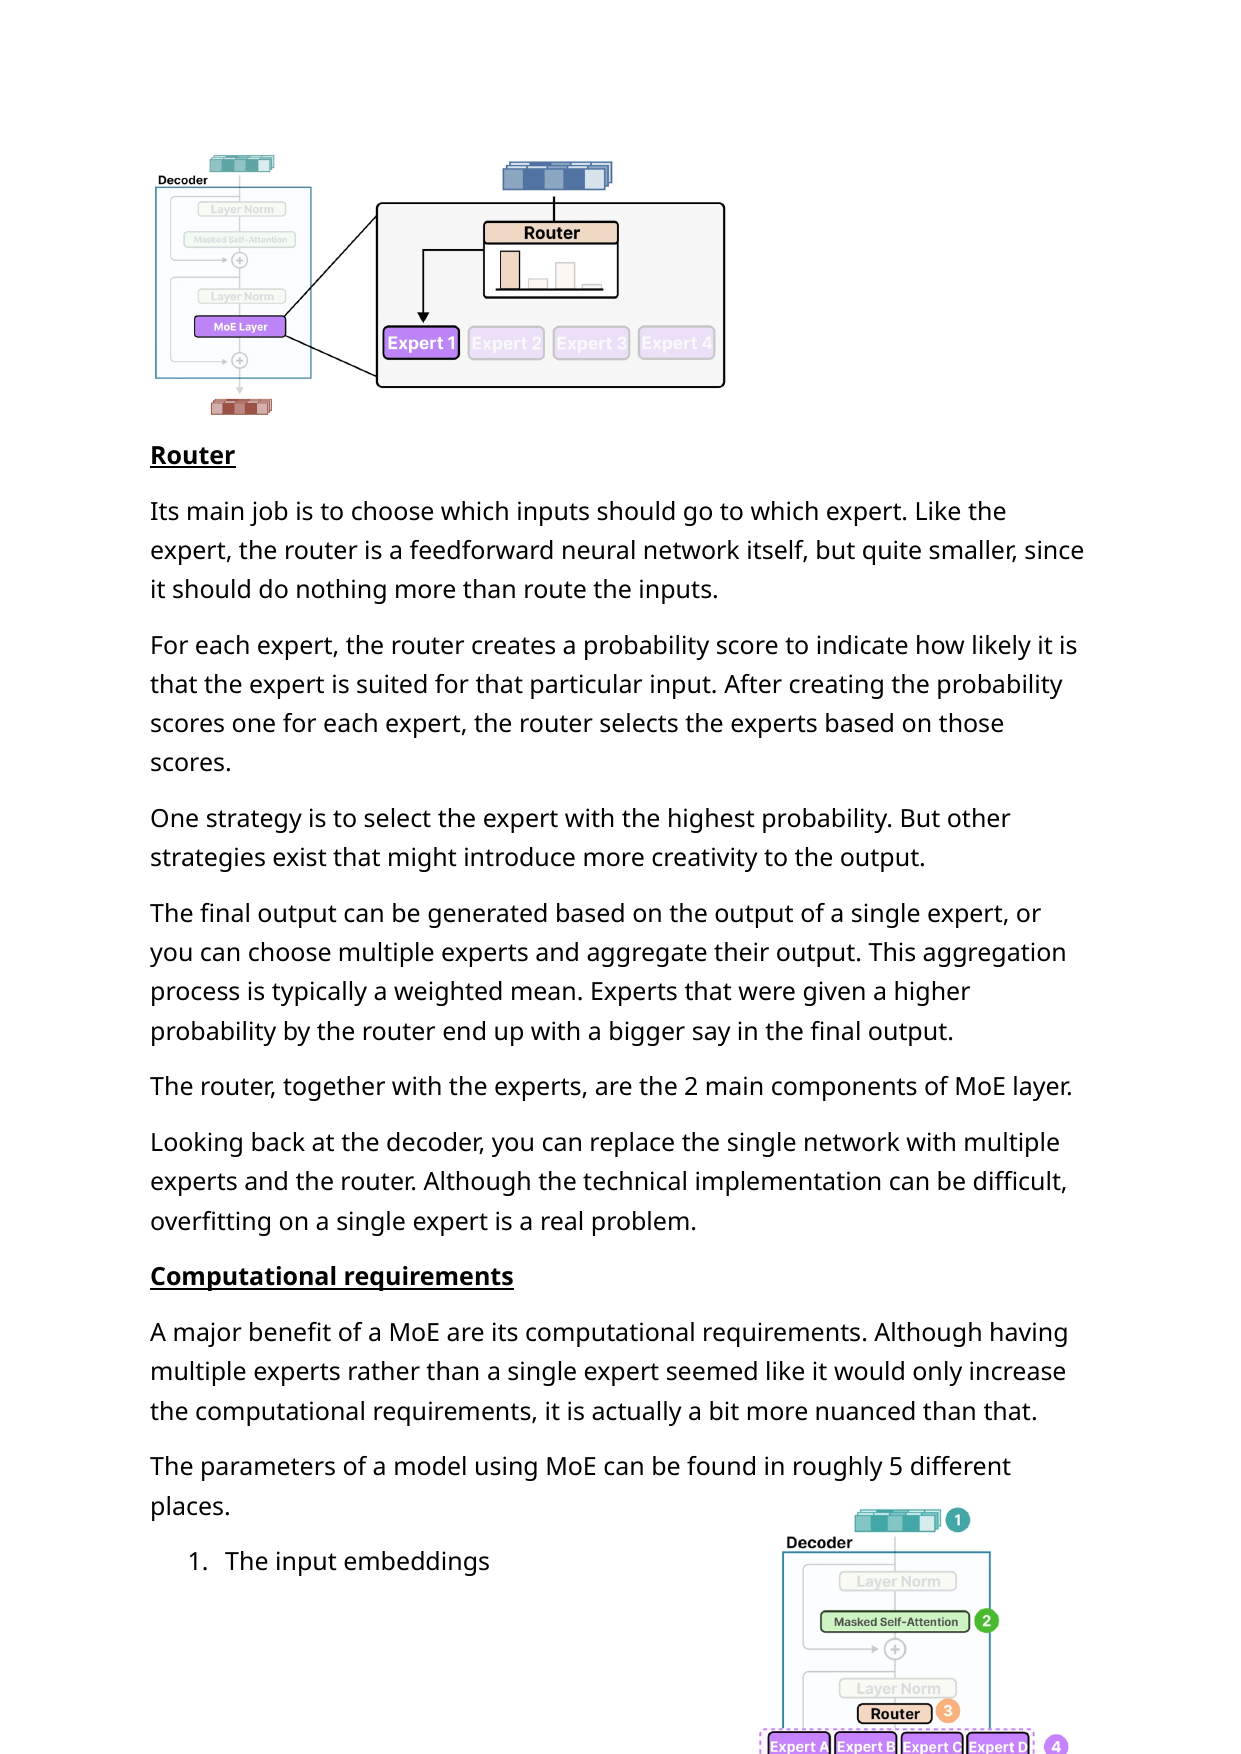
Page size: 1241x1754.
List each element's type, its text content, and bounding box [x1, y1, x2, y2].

text A major benefit of a MoE are its computational requirements. Although having multiple experts rather than a single expert seemed like it would only increase the computational requirements, it is actually a bit more nuanced than that. [150, 1315, 1090, 1427]
picture [150, 150, 730, 416]
text The final output can be generated based on the output of a single expert, or you can choose multiple experts and aggregate their output. This aggregation process is typically a weighted mean. Experts that were given a higher probability by the router end up with a bigger say in the final output. [150, 896, 1090, 1047]
text Looking back at the decoder, you can replace the single network with multiple experts and the router. Although the technical implementation can be difficult, overfitting on a single expert is a real problem. [150, 1125, 1090, 1237]
text The parameters of a model using MoE can be found in roughly 5 different places. [150, 1449, 1090, 1522]
picture [754, 1578, 1073, 1754]
text Router [150, 437, 1090, 471]
text The router, together with the experts, are the 2 main components of MoE layer. [150, 1069, 1090, 1103]
text For each expert, the router creates a probability score to indicate how likely it is that the expert is suited for that particular input. After creating the probability scores one for each expert, the router selects the experts based on those scores. [150, 627, 1090, 779]
picture [754, 1522, 1073, 1544]
text Its main job is to choose which inputs should go to which expert. Like the expert, the router is a feedforward neural network itself, but quite smaller, since it should do nothing more than route the inputs. [150, 493, 1090, 606]
list The input embeddings [187, 1544, 1090, 1578]
text One strategy is to select the expert with the highest probability. But other strategies exist that might introduce more creativity to the output. [150, 801, 1090, 874]
text Computational requirements [150, 1259, 1090, 1293]
